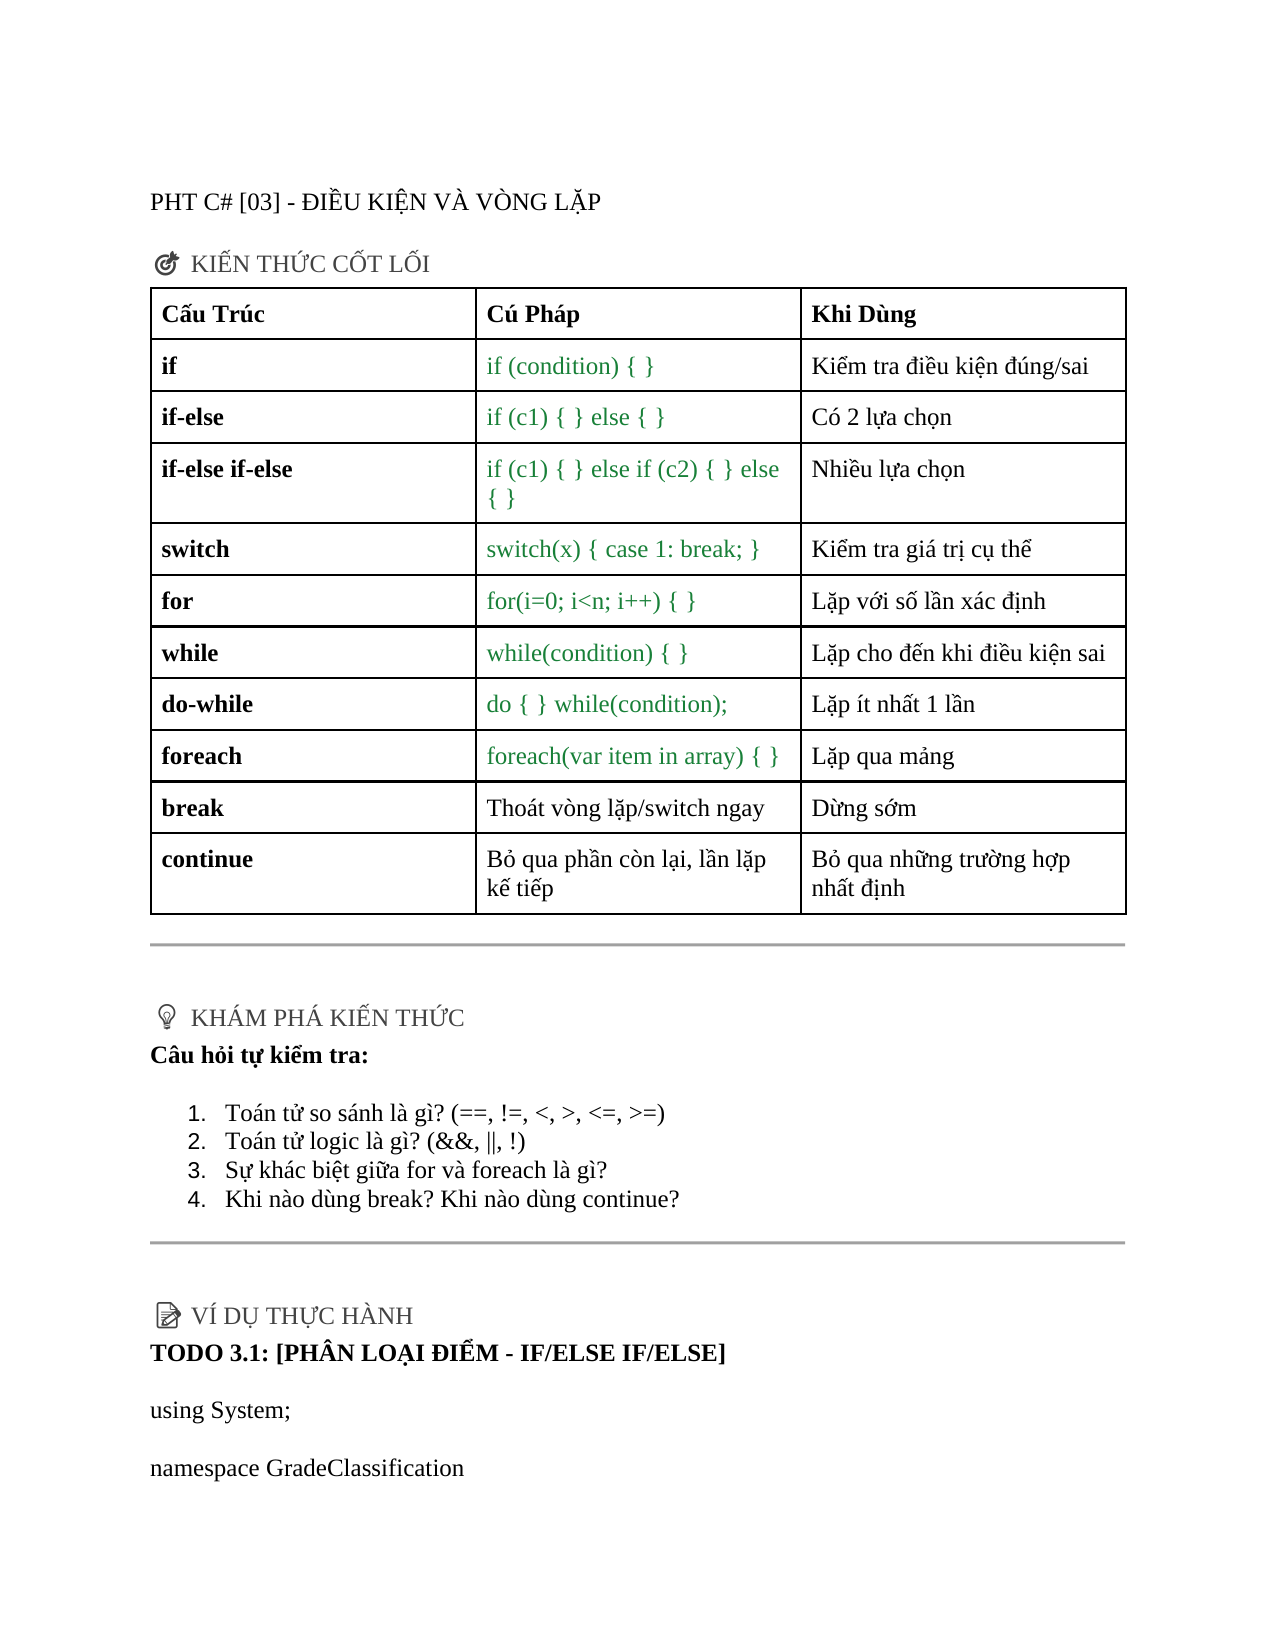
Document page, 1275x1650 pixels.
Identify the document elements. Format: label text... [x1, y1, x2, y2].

table_cell if-else if-else [152, 444, 475, 522]
table_cell Lặp qua mảng [802, 731, 1125, 780]
table_cell if (c1) { } else { } [477, 392, 800, 442]
text namespace GradeClassification [150, 1453, 1125, 1482]
list Toán tử logic là gì? (&&, ||, !) [187, 1126, 1125, 1155]
table_cell Có 2 lựa chọn [802, 392, 1125, 442]
list Sự khác biệt giữa for và foreach là gì? [187, 1155, 1125, 1184]
table_cell Kiểm tra điều kiện đúng/sai [802, 340, 1125, 390]
table_cell if (c1) { } else if (c2) { } else { } [477, 444, 800, 522]
table_cell for [152, 576, 475, 625]
table_cell Lặp cho đến khi điều kiện sai [802, 628, 1125, 677]
text using System; [150, 1396, 1125, 1424]
table_cell foreach [152, 731, 475, 780]
table_header Khi Dùng [802, 289, 1125, 338]
table_cell continue [152, 834, 475, 912]
table_cell if-else [152, 392, 475, 442]
list Khi nào dùng break? Khi nào dùng continue? [187, 1184, 1125, 1213]
table_cell Bỏ qua những trường hợp nhất định [802, 834, 1125, 912]
text TODO 3.1: [PHÂN LOẠI ĐIỂM - IF/ELSE IF/ELSE] [150, 1338, 1125, 1367]
table_cell Thoát vòng lặp/switch ngay [477, 783, 800, 832]
table_cell while [152, 628, 475, 677]
table_cell foreach(var item in array) { } [477, 731, 800, 780]
subtitle 📝 VÍ DỤ THỰC HÀNH [150, 1301, 1125, 1330]
table_cell Lặp với số lần xác định [802, 576, 1125, 625]
table_cell if (condition) { } [477, 340, 800, 390]
table_cell if [152, 340, 475, 390]
table_cell Lặp ít nhất 1 lần [802, 679, 1125, 729]
subtitle PHT C# [03] - ĐIỀU KIỆN VÀ VÒNG LẶP [150, 187, 1125, 216]
table_cell Kiểm tra giá trị cụ thể [802, 524, 1125, 574]
table_header Cấu Trúc [152, 289, 475, 338]
table_cell switch [152, 524, 475, 574]
list Toán tử so sánh là gì? (==, !=, <, >, <=, >=) [187, 1098, 1125, 1126]
text Câu hỏi tự kiểm tra: [150, 1040, 1125, 1069]
table_cell Dừng sớm [802, 783, 1125, 832]
table_cell do-while [152, 679, 475, 729]
table_cell Bỏ qua phần còn lại, lần lặp kế tiếp [477, 834, 800, 912]
table_cell do { } while(condition); [477, 679, 800, 729]
subtitle 💡 KHÁM PHÁ KIẾN THỨC [150, 1003, 1125, 1032]
table_cell switch(x) { case 1: break; } [477, 524, 800, 574]
table_header Cú Pháp [477, 289, 800, 338]
table_cell break [152, 783, 475, 832]
subtitle 🎯 KIẾN THỨC CỐT LỐI [150, 249, 1125, 278]
table_cell for(i=0; i<n; i++) { } [477, 576, 800, 625]
table_cell Nhiều lựa chọn [802, 444, 1125, 522]
table_cell while(condition) { } [477, 628, 800, 677]
